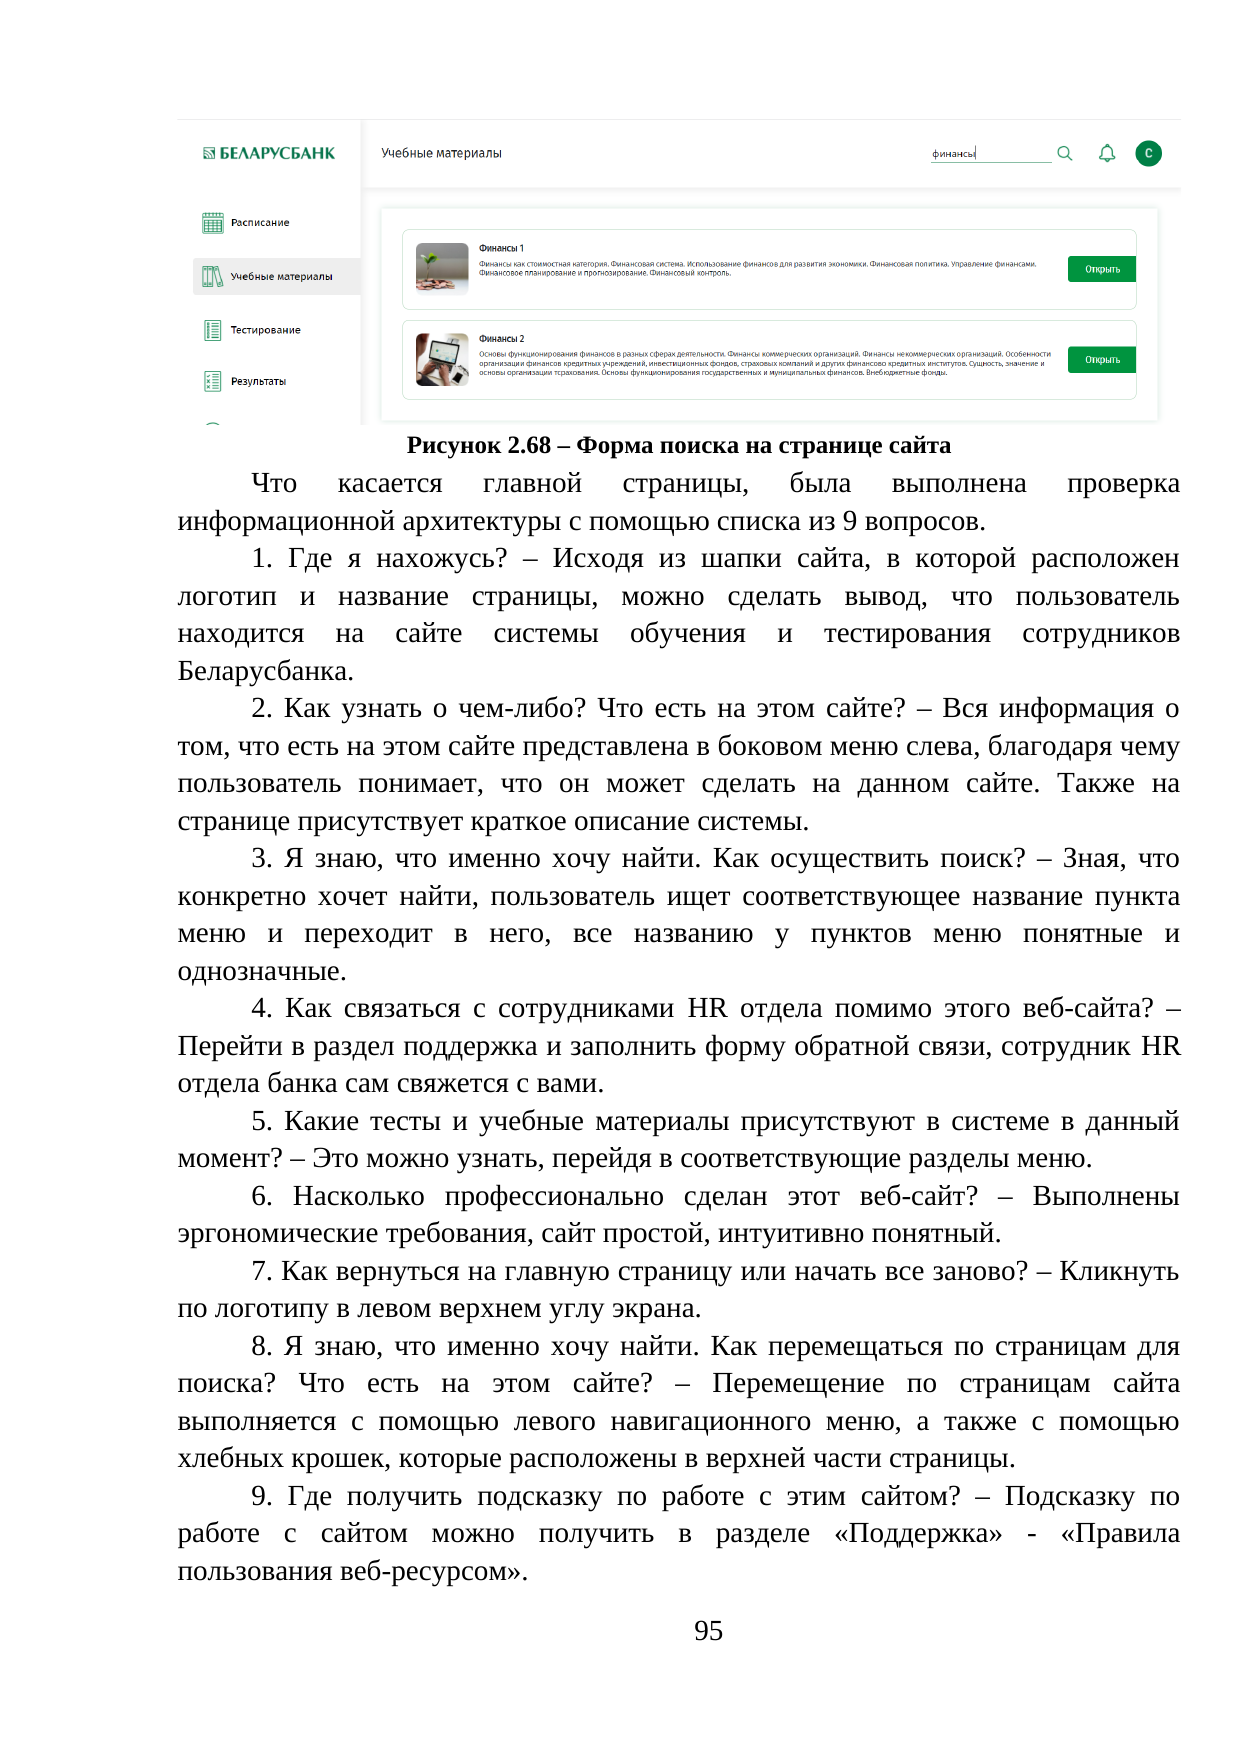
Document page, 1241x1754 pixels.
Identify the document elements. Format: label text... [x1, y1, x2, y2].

text 2. Как узнать о чем-либо? Что есть на этом сайте? – Вся информация о том, что есть на этом сайте представлена в боковом меню слева, благодаря чему пользователь понимает, что он может сделать на данном сайте. Также на странице присутствует краткое описание системы. [177, 688, 1181, 838]
text 8. Я знаю, что именно хочу найти. Как перемещаться по страницам для поиска? Что есть на этом сайте? – Перемещение по страницам сайта выполняется с помощью левого навигационного меню, а также с помощью хлебных крошек, которые расположены в верхней части страницы. [177, 1325, 1181, 1475]
picture [177, 118, 1182, 425]
text 6. Насколько профессионально сделан этот веб-сайт? – Выполнены эргономические требования, сайт простой, интуитивно понятный. [177, 1175, 1181, 1250]
text 3. Я знаю, что именно хочу найти. Как осуществить поиск? – Зная, что конкретно хочет найти, пользователь ищет соответствующее название пункта меню и переходит в него, все названию у пунктов меню понятные и однозначные. [177, 838, 1181, 988]
text 4. Как связаться с сотрудниками HR отдела помимо этого веб-сайта? – Перейти в раздел поддержка и заполнить форму обратной связи, сотрудник HR отдела банка сам свяжется с вами. [177, 988, 1181, 1100]
text Рисунок 2.68 – Форма поиска на странице сайта [177, 430, 1181, 458]
text 1. Где я нахожусь? – Исходя из шапки сайта, в которой расположен логотип и название страницы, можно сделать вывод, что пользователь находится на сайте системы обучения и тестирования сотрудников Беларусбанка. [177, 538, 1181, 688]
text 5. Какие тесты и учебные материалы присутствуют в системе в данный момент? – Это можно узнать, перейдя в соответствующие разделы меню. [177, 1100, 1181, 1175]
text 7. Как вернуться на главную страницу или начать все заново? – Кликнуть по логотипу в левом верхнем углу экрана. [177, 1250, 1181, 1325]
text 9. Где получить подсказку по работе с этим сайтом? – Подсказку по работе с сайтом можно получить в разделе «Поддержка» - «Правила пользования веб-ресурсом». [177, 1475, 1181, 1588]
text Что касается главной страницы, была выполнена проверка информационной архитектуры с помощью списка из 9 вопросов. [177, 463, 1181, 538]
